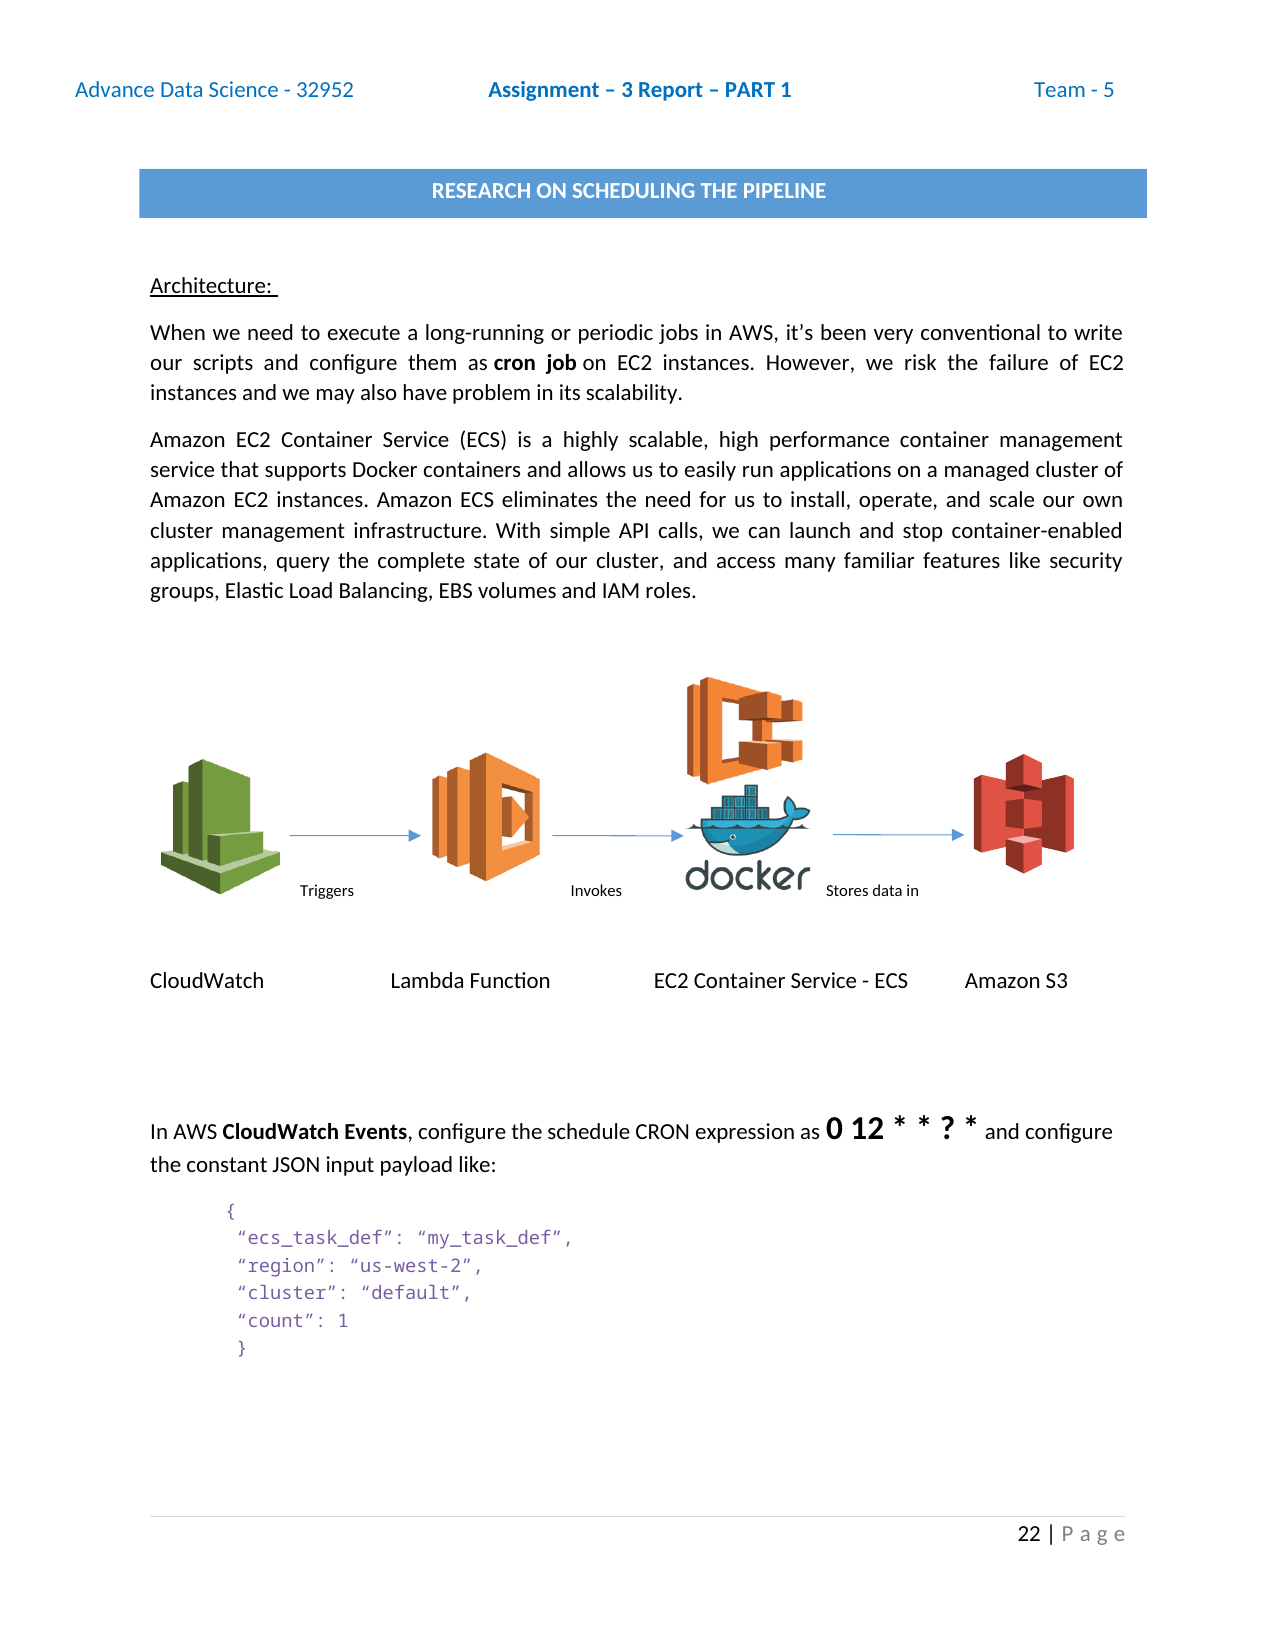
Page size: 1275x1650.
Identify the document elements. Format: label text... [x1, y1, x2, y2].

text Amazon EC2 Container Service (ECS) is a highly scalable, high performance container management service that supports Docker containers and allows us to easily run applications on a managed cluster of Amazon EC2 instances. Amazon ECS eliminates the need for us to install, operate, and scale our own cluster management infrastructure. With simple API calls, we can launch and stop container-enabled applications, query the complete state of our cluster, and access many familiar features like security groups, Elastic Load Balancing, EBS volumes and IAM roles. [150, 425, 1125, 604]
text Architecture: [150, 271, 1125, 299]
text { “ecs_task_def”: “my_task_def”, “region”: “us-west-2”, “cluster”: “default”, “count”: 1 } [225, 1197, 1125, 1360]
picture [939, 730, 1107, 897]
text In AWS CloudWatch Events, configure the schedule CRON expression as 0 12 * * ? * and configure the constant JSON input payload like: [150, 1107, 1125, 1178]
picture [405, 737, 566, 897]
text When we need to execute a long-running or periodic jobs in AWS, it’s been very conventional to write our scripts and configure them as cron job on EC2 instances. However, we risk the failure of EC2 instances and we may also have problem in its scalability. [150, 318, 1125, 406]
text CloudWatch Lambda Function EC2 Container Service - ECS Amazon S3 [150, 967, 1125, 995]
picture [150, 757, 290, 897]
picture [678, 670, 811, 897]
